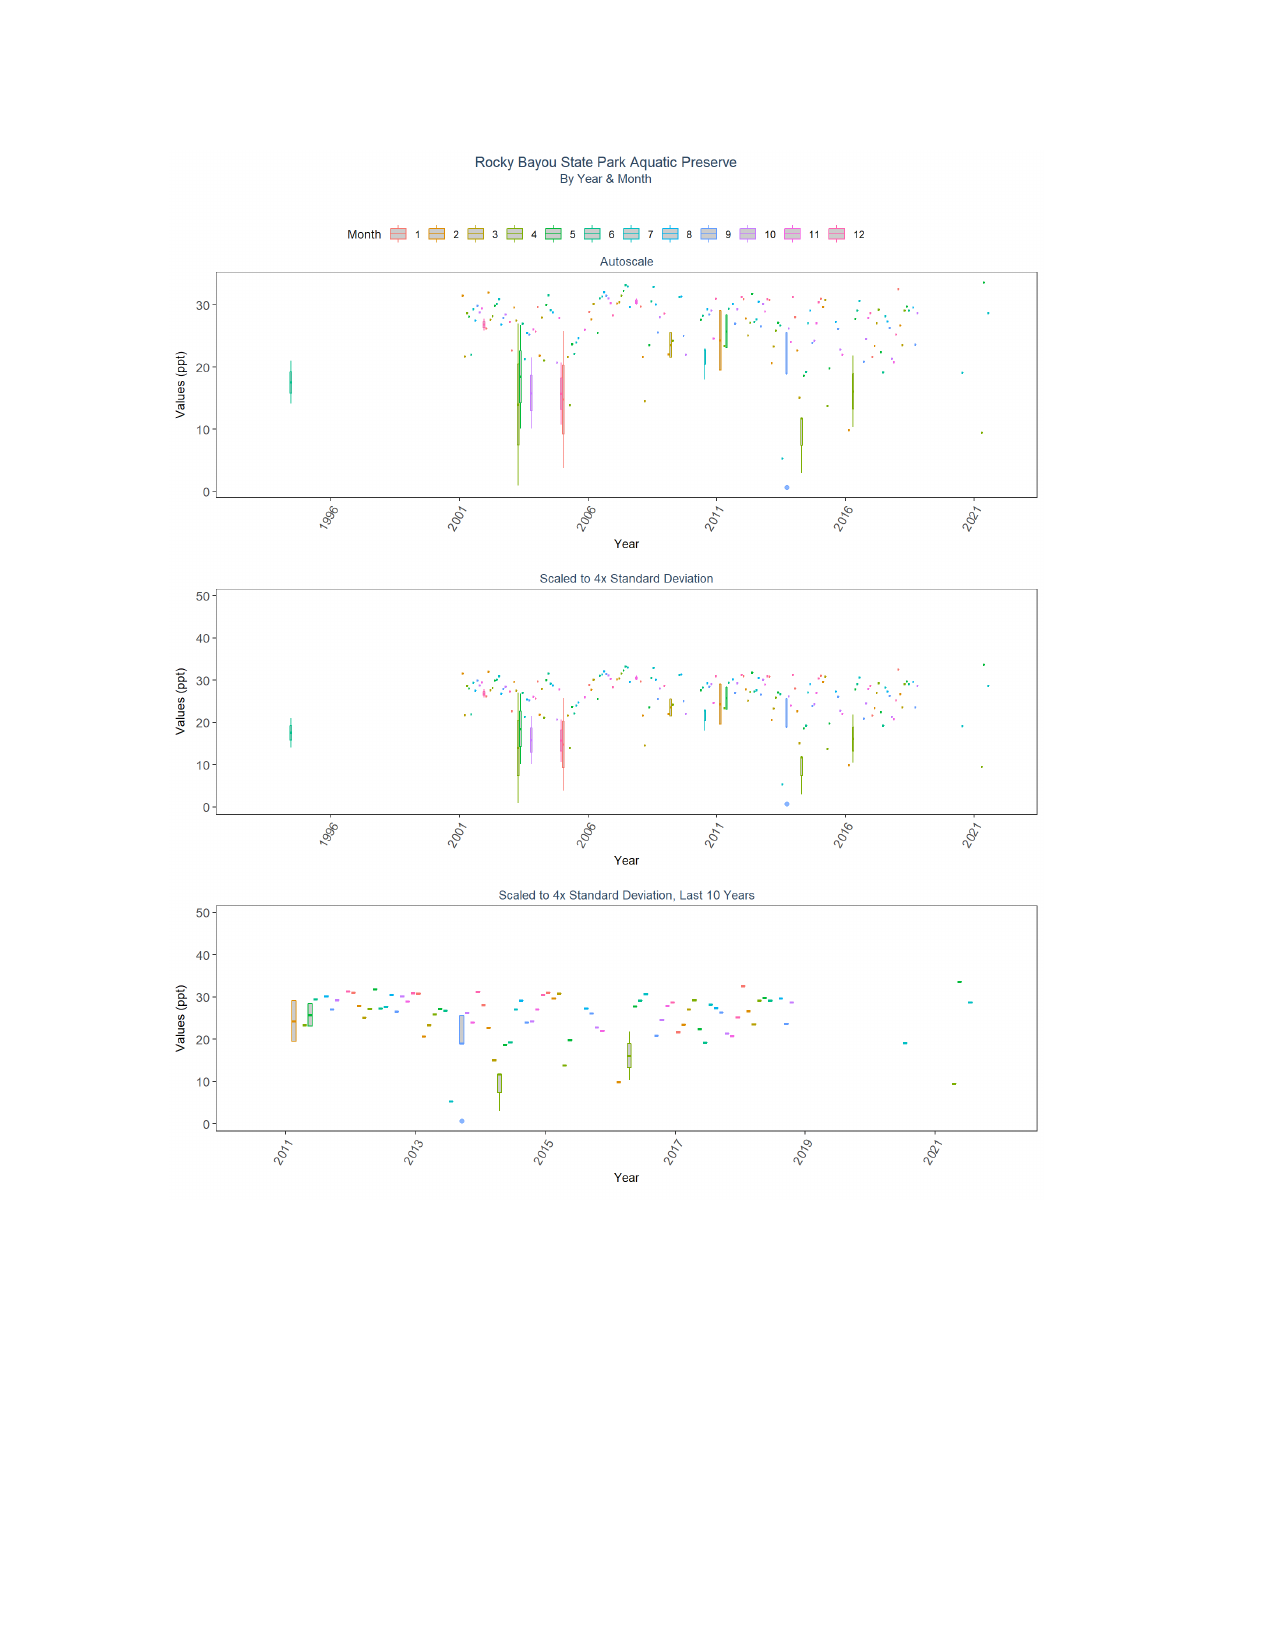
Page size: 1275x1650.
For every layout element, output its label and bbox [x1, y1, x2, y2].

picture [168, 150, 1044, 1200]
